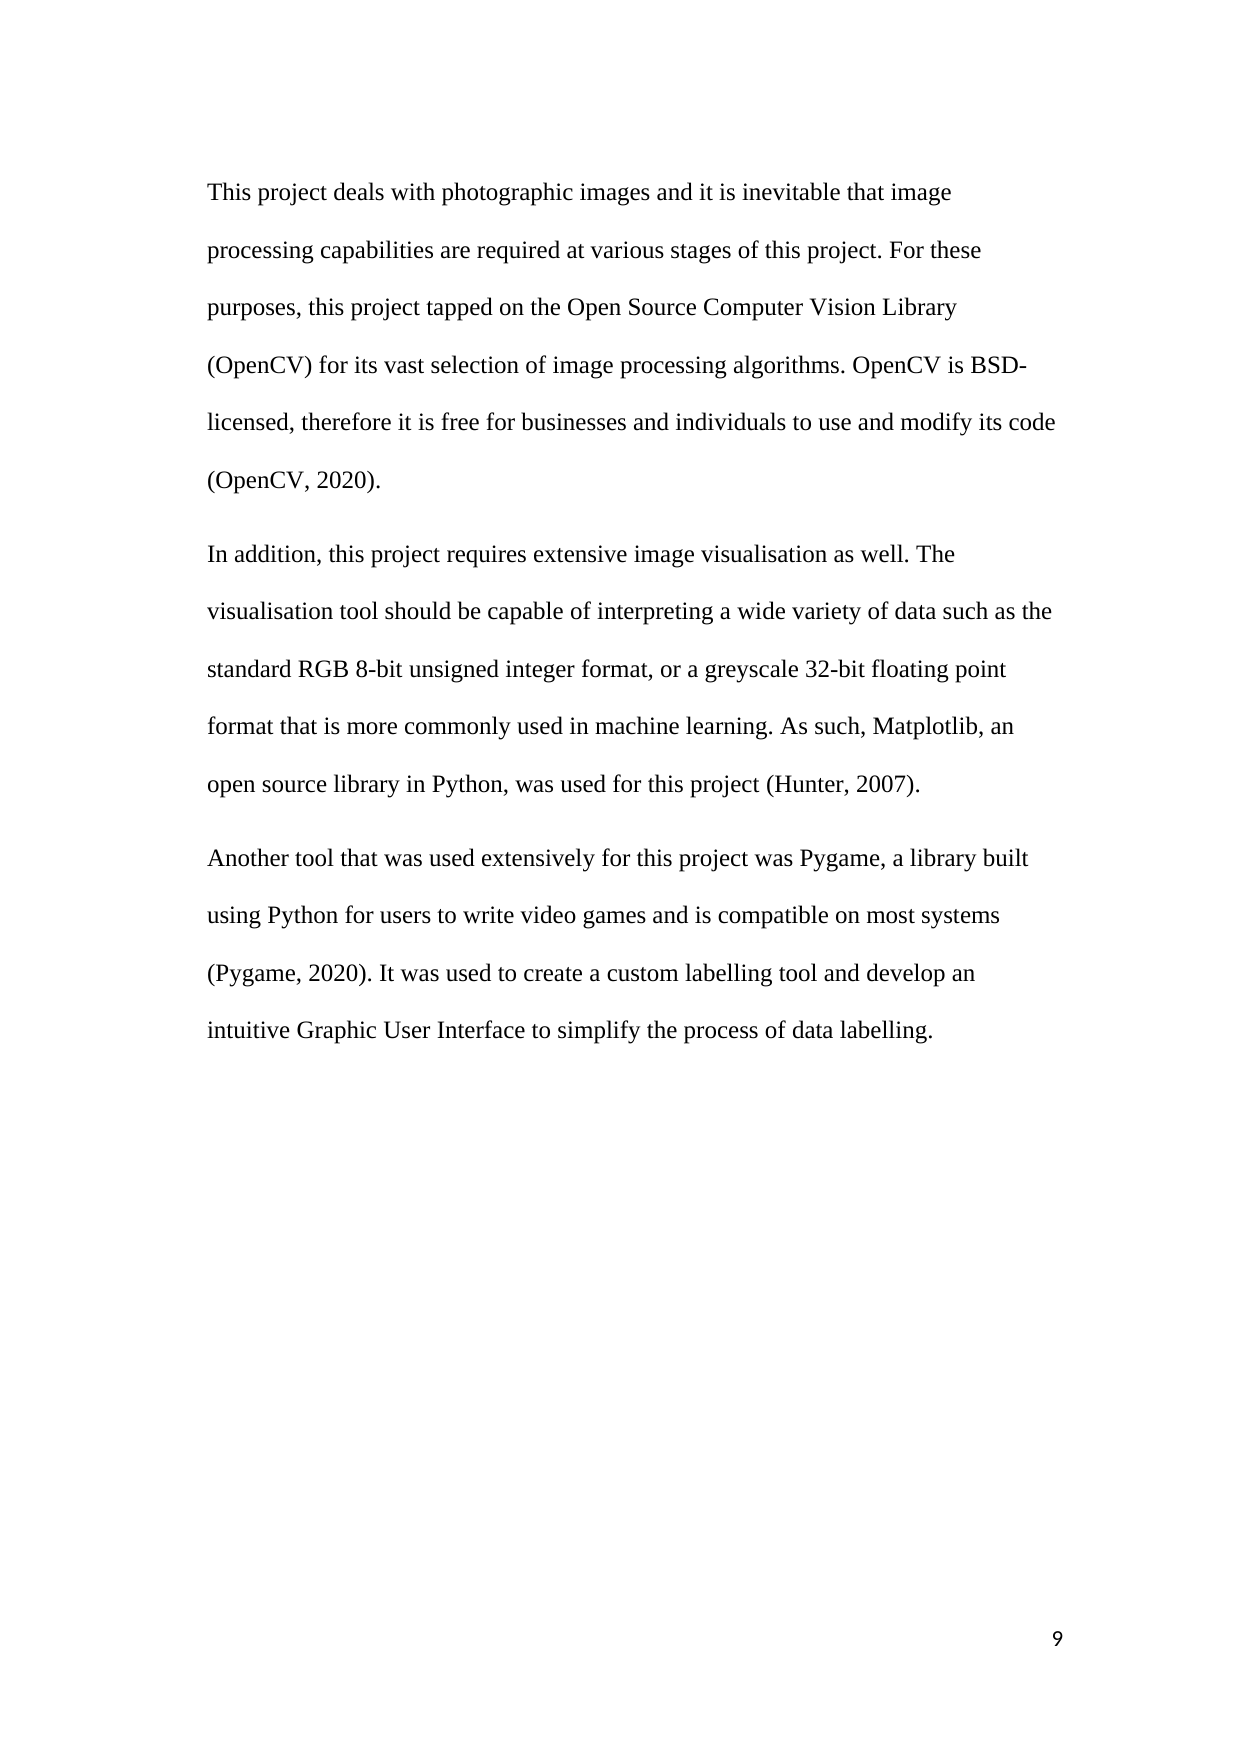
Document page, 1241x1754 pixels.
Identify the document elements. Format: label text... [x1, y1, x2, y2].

text In addition, this project requires extensive image visualisation as well. The visualisation tool should be capable of interpreting a wide variety of data such as the standard RGB 8-bit unsigned integer format, or a greyscale 32-bit floating point format that is more commonly used in machine learning. As such, Matplotlib, an open source library in Python, was used for this project. [207, 539, 1063, 798]
text This project deals with photographic images and it is inevitable that image processing capabilities are required at various stages of this project. For these purposes, this project tapped on the Open Source Computer Vision Library (OpenCV) for its vast selection of image processing algorithms. OpenCV is BSD-licensed, therefore it is free for businesses and individuals to use and modify its code. [207, 177, 1063, 493]
text Another tool that was used extensively for this project was Pygame, a library built using Python for users to write video games and is compatible on most systems. It was used to create a custom labelling tool and develop an intuitive Graphic User Interface to simplify the process of data labelling. [207, 843, 1063, 1044]
